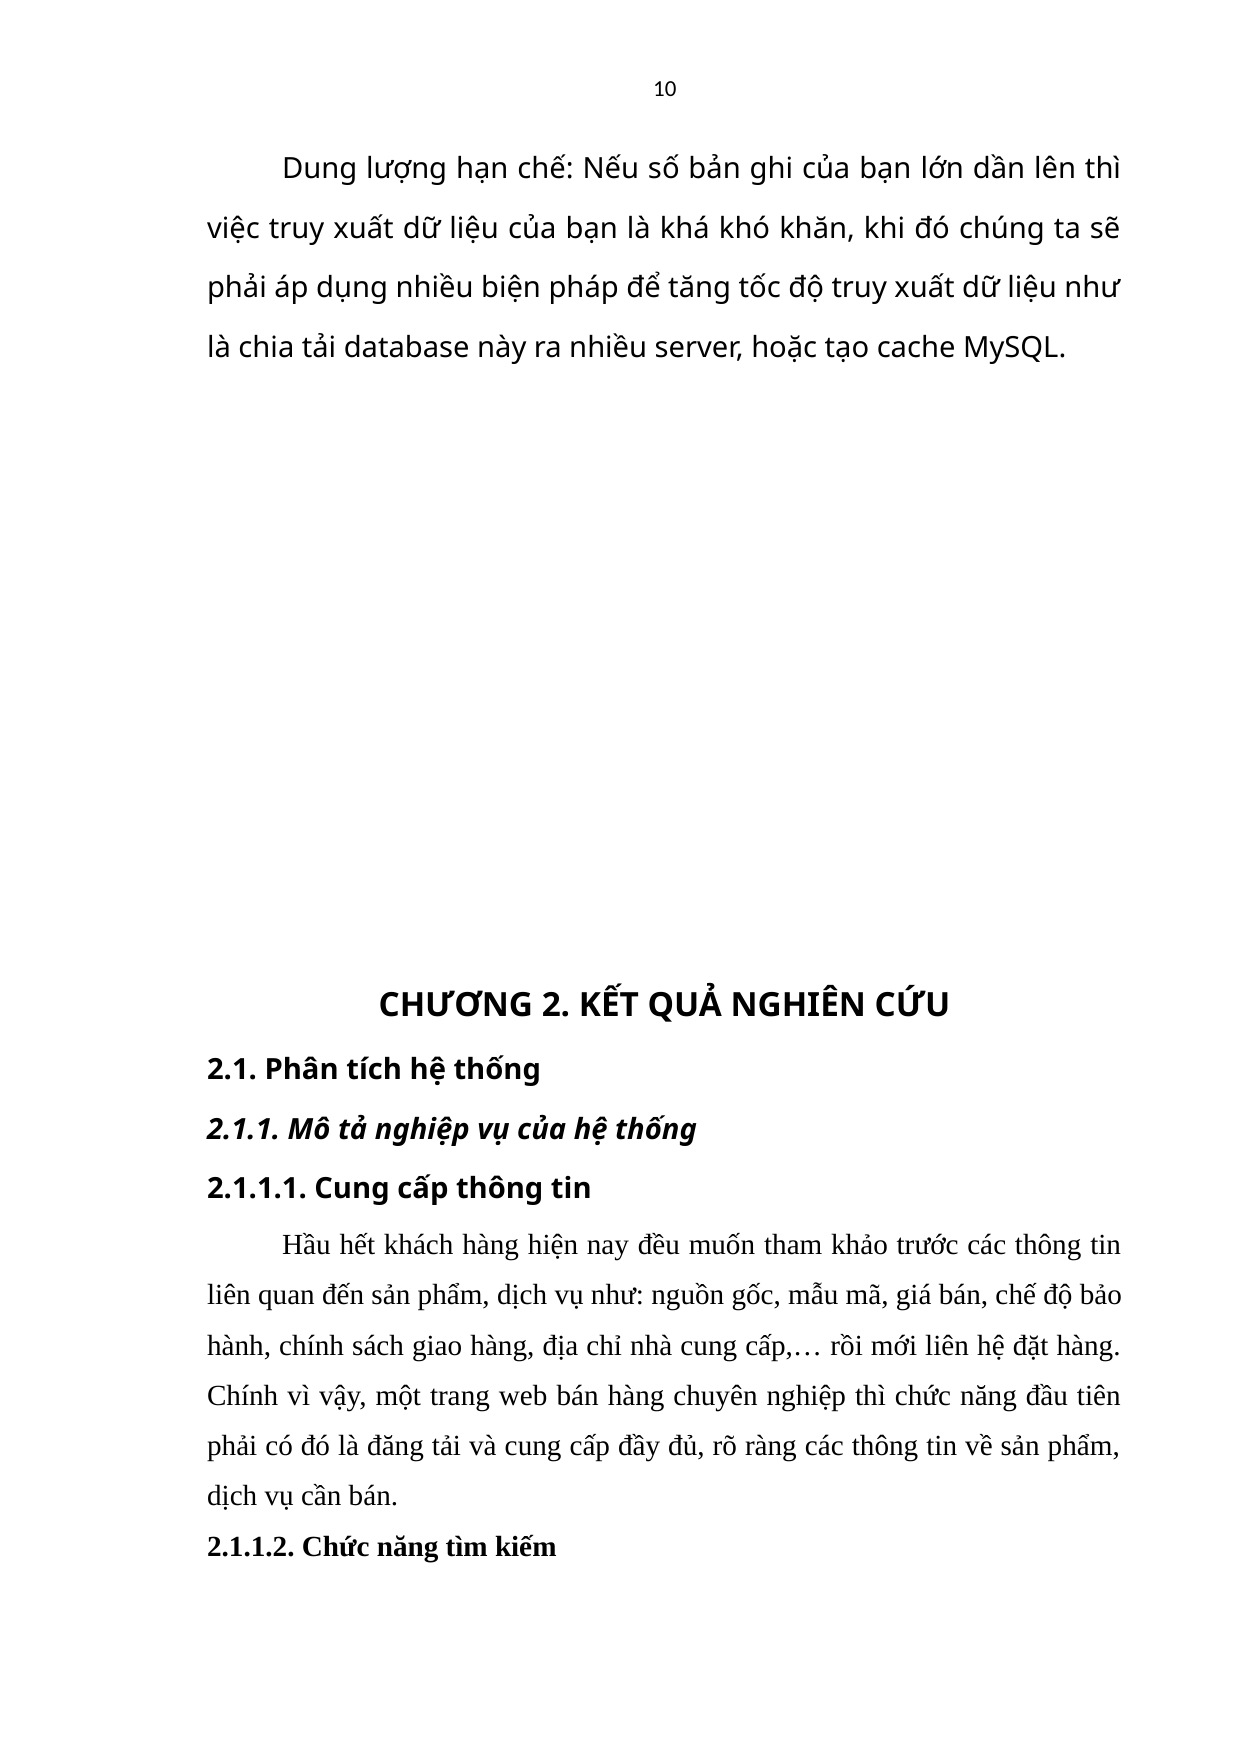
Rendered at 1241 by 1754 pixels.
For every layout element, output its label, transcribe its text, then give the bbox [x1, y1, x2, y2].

text Dung lượng hạn chế: Nếu số bản ghi của bạn lớn dần lên thì việc truy xuất dữ liệu của bạn là khá khó khăn, khi đó chúng ta sẽ phải áp dụng nhiều biện pháp để tăng tốc độ truy xuất dữ liệu như là chia tải database này ra nhiều server, hoặc tạo cache MySQL. [207, 148, 1122, 366]
subtitle CHƯƠNG 2. KẾT QUẢ NGHIÊN CỨU [207, 980, 1122, 1026]
text Hầu hết khách hàng hiện nay đều muốn tham khảo trước các thông tin liên quan đến sản phẩm, dịch vụ như: nguồn gốc, mẫu mã, giá bán, chế độ bảo hành, chính sách giao hàng, địa chỉ nhà cung cấp,… rồi mới liên hệ đặt hàng. Chính vì vậy, một trang web bán hàng chuyên nghiệp thì chức năng đầu tiên phải có đó là đăng tải và cung cấp đầy đủ, rõ ràng các thông tin về sản phẩm, dịch vụ cần bán. [207, 1227, 1122, 1512]
subtitle 2.1.1. Mô tả nghiệp vụ của hệ thống [207, 1108, 1122, 1148]
text 2.1.1.1. Cung cấp thông tin [207, 1167, 1122, 1207]
subtitle 2.1. Phân tích hệ thống [207, 1048, 1122, 1088]
text 2.1.1.2. Chức năng tìm kiếm [207, 1529, 1122, 1562]
